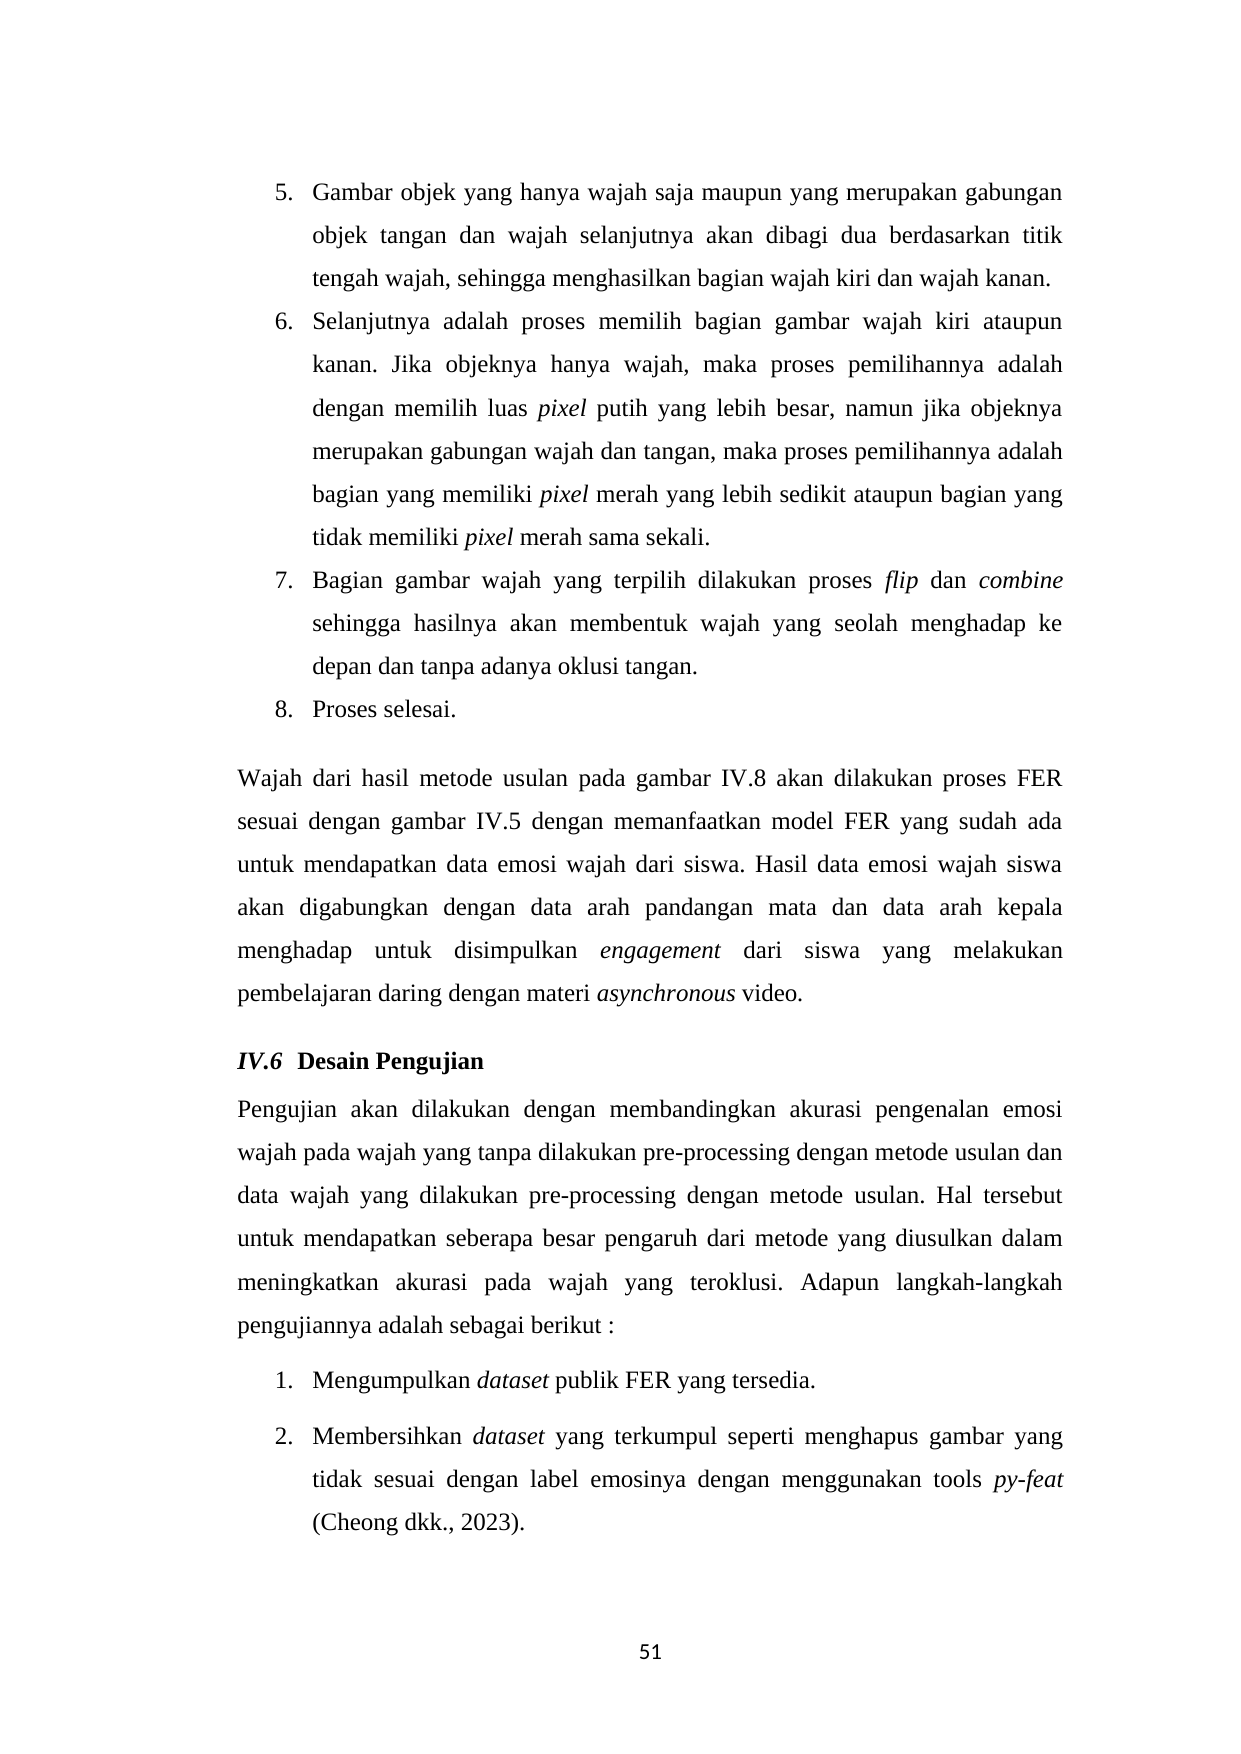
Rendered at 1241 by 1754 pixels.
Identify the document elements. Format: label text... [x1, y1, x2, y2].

text Wajah dari hasil metode usulan pada gambar IV.8 akan dilakukan proses FER sesuai dengan gambar IV.5 dengan memanfaatkan model FER yang sudah ada untuk mendapatkan data emosi wajah dari siswa. Hasil data emosi wajah siswa akan digabungkan dengan data arah pandangan mata dan data arah kepala menghadap untuk disimpulkan engagement dari siswa yang melakukan pembelajaran daring dengan materi asynchronous video. [237, 763, 1063, 1007]
text Pengujian akan dilakukan dengan membandingkan akurasi pengenalan emosi wajah pada wajah yang tanpa dilakukan pre-processing dengan metode usulan dan data wajah yang dilakukan pre-processing dengan metode usulan. Hal tersebut untuk mendapatkan seberapa besar pengaruh dari metode yang diusulkan dalam meningkatkan akurasi pada wajah yang teroklusi. Adapun langkah-langkah pengujiannya adalah sebagai berikut : [237, 1094, 1063, 1338]
list Proses selesai. [274, 694, 1063, 723]
list Mengumpulkan dataset publik FER yang tersedia. [274, 1365, 1063, 1394]
list Membersihkan dataset yang terkumpul seperti menghapus gambar yang tidak sesuai dengan label emosinya dengan menggunakan tools py-feat (Cheong dkk., 2023). [274, 1421, 1063, 1536]
list Bagian gambar wajah yang terpilih dilakukan proses flip dan combine sehingga hasilnya akan membentuk wajah yang seolah menghadap ke depan dan tanpa adanya oklusi tangan. [274, 565, 1063, 680]
list Gambar objek yang hanya wajah saja maupun yang merupakan gabungan objek tangan dan wajah selanjutnya akan dibagi dua berdasarkan titik tengah wajah, sehingga menghasilkan bagian wajah kiri dan wajah kanan. [274, 177, 1063, 292]
list Selanjutnya adalah proses memilih bagian gambar wajah kiri ataupun kanan. Jika objeknya hanya wajah, maka proses pemilihannya adalah dengan memilih luas pixel putih yang lebih besar, namun jika objeknya merupakan gabungan wajah dan tangan, maka proses pemilihannya adalah bagian yang memiliki pixel merah yang lebih sedikit ataupun bagian yang tidak memiliki pixel merah sama sekali. [274, 306, 1063, 551]
list Desain Pengujian [237, 1046, 1063, 1075]
